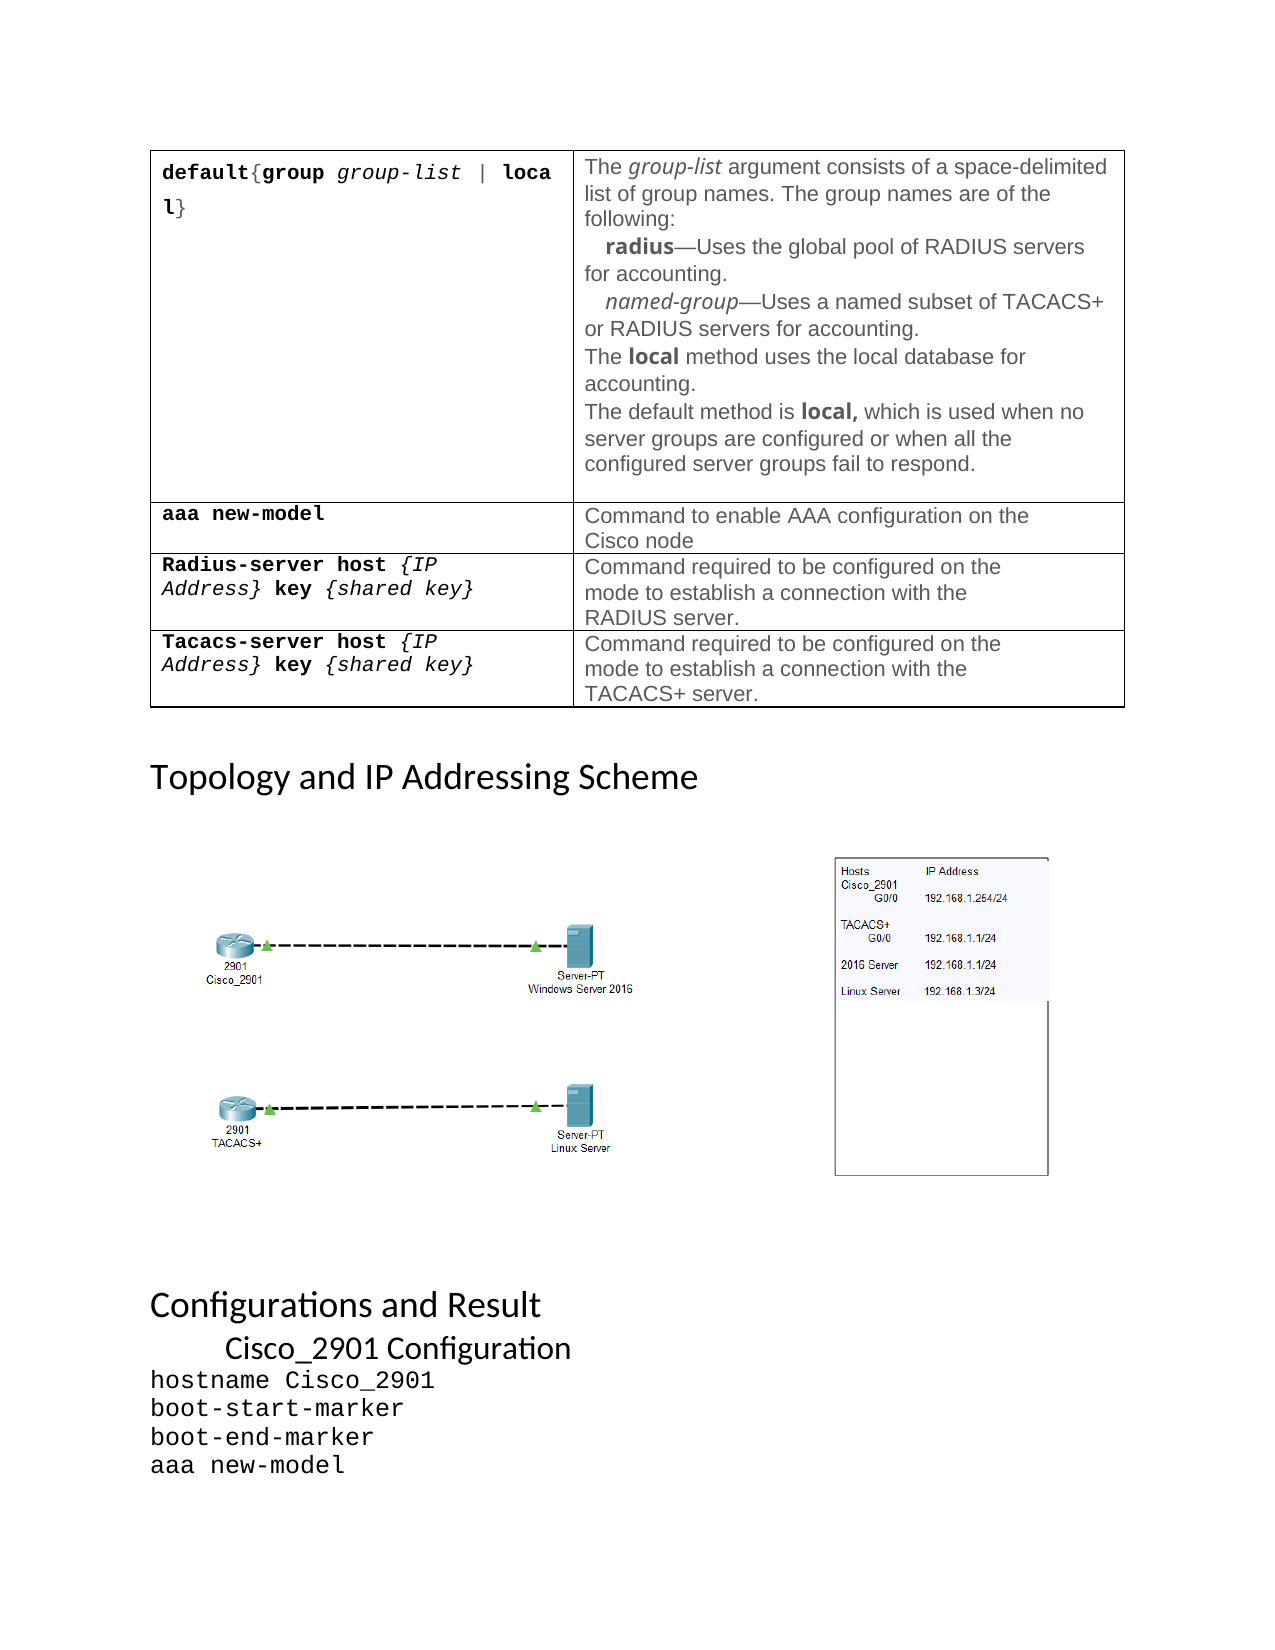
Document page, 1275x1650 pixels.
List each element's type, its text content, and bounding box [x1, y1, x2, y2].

text hostname Cisco_2901 [150, 1367, 1050, 1396]
text aaa new-model [150, 1452, 1050, 1481]
picture [150, 799, 1125, 1281]
text Cisco_2901 Configuration [150, 1327, 1050, 1367]
table_cell aaa new-model [151, 503, 573, 553]
table_cell Radius-server host {IP Address} key {shared key} [151, 554, 573, 630]
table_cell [574, 151, 1124, 502]
text boot-end-marker [150, 1424, 1050, 1452]
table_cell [151, 151, 573, 502]
table_cell Command required to be configured on the mode to establish a connection with the RADIUS server. [574, 554, 1124, 630]
table_cell Tacacs-server host {IP Address} key {shared key} [151, 631, 573, 706]
text boot-start-marker [150, 1396, 1050, 1424]
text Topology and IP Addressing Scheme [150, 753, 1050, 799]
table_cell Command required to be configured on the mode to establish a connection with the TACACS+ server. [574, 631, 1124, 706]
table_cell Command to enable AAA configuration on the Cisco node [574, 503, 1124, 553]
text Configurations and Result [150, 1281, 1050, 1327]
